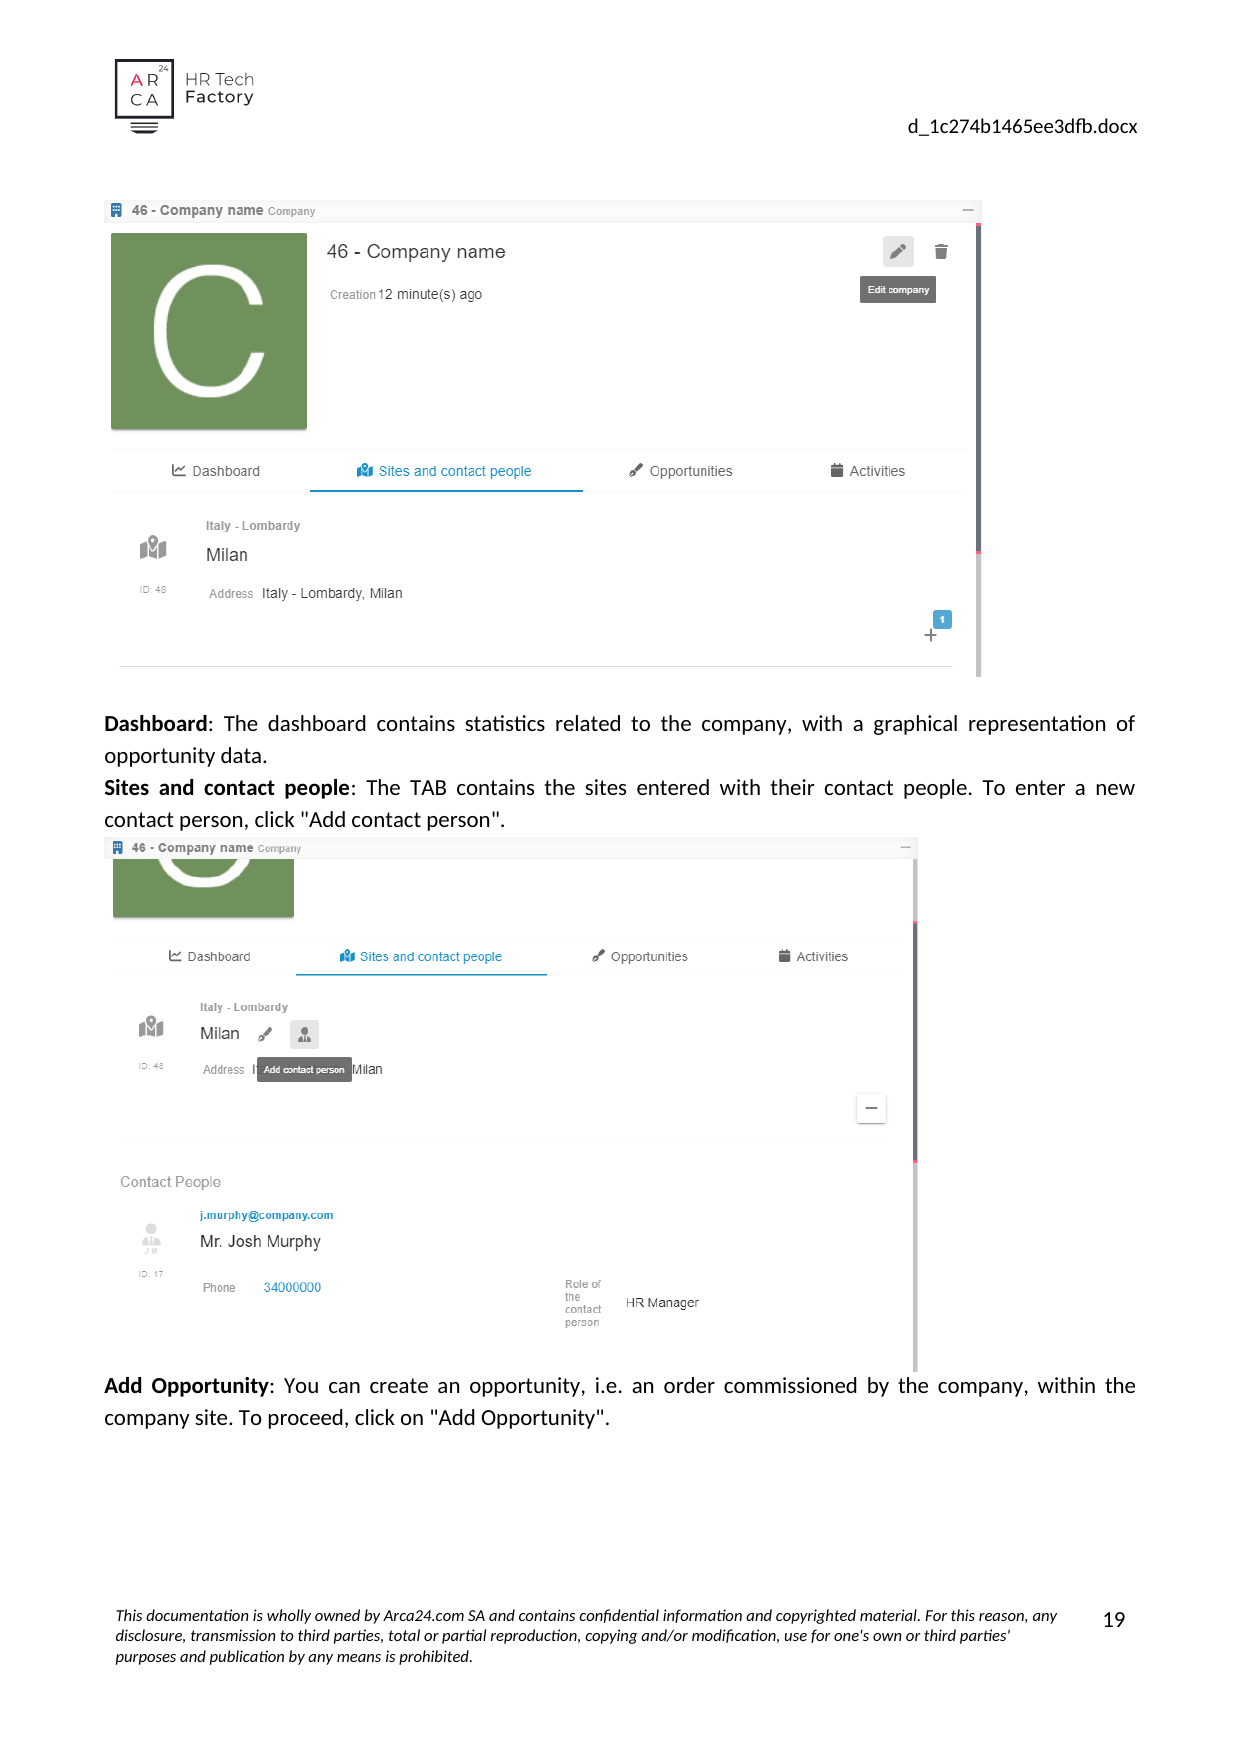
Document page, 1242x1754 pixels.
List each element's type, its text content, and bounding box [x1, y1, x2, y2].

picture [111, 57, 256, 135]
text Add Opportunity: You can create an opportunity, i.e. an order commissioned by the company, within the company site. To proceed, click on "Add Opportunity". [104, 1371, 1137, 1431]
text Dashboard: The dashboard contains statistics related to the company, with a graphical representation of opportunity data. [104, 709, 1137, 769]
text Sites and contact people: The TAB contains the sites entered with their contact people. To enter a new contact person, click "Add contact person". [104, 773, 1137, 833]
picture [104, 200, 982, 677]
picture [104, 837, 918, 1372]
